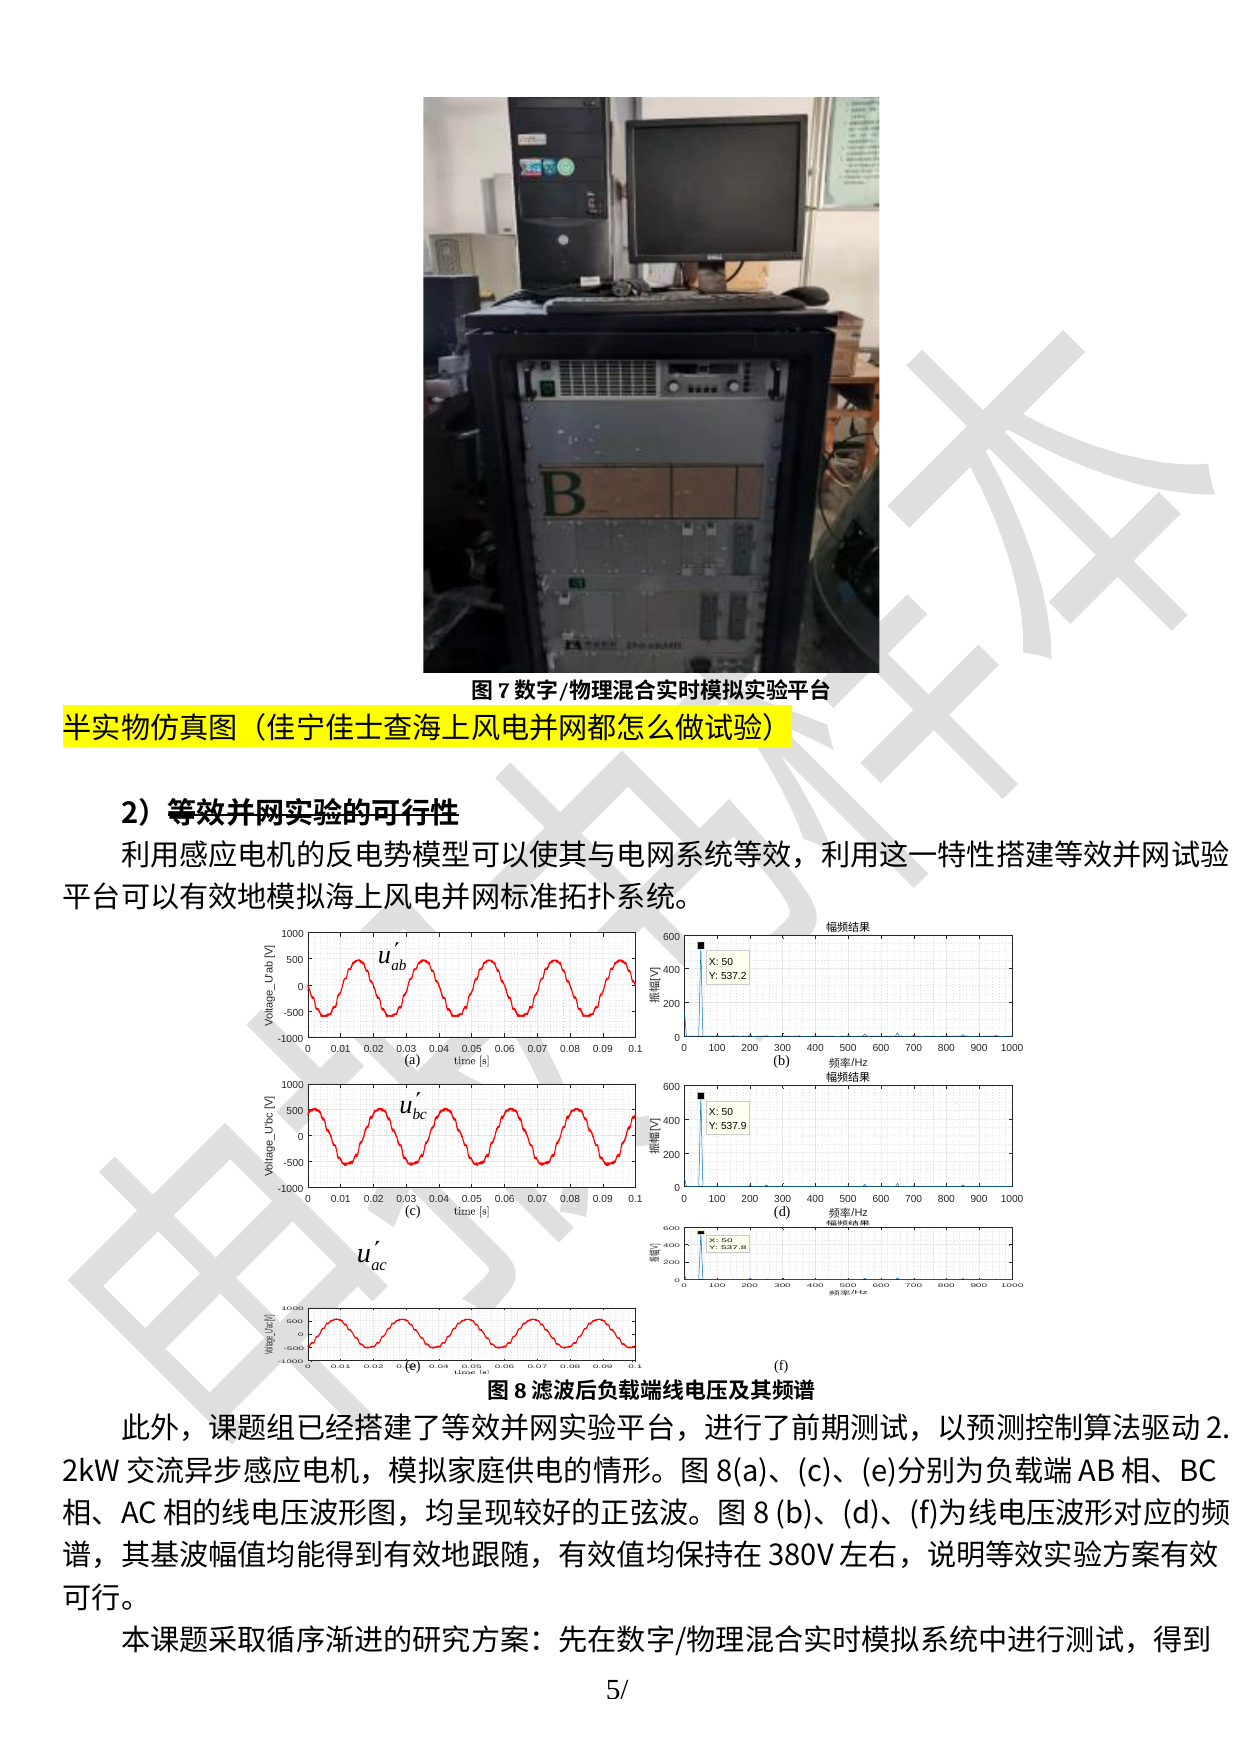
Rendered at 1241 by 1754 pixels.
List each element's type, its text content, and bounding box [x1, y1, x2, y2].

text 图 8 滤波后负载端线电压及其频谱 [62, 1373, 1240, 1405]
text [62, 1616, 1240, 1659]
text 半实物仿真图（佳宁佳士查海上风电并网都怎么做试验） [62, 704, 1240, 747]
text 图 7 数字/物理混合实时模拟实验平台 [62, 673, 1240, 704]
picture [423, 97, 880, 673]
text 利用感应电机的反电势模型可以使其与电网系统等效，利用这一特性搭建等效并网试验平台可以有效地模拟海上风电并网标准拓扑系统。 [62, 831, 1240, 916]
text 2）等效并网实验的可行性 [62, 789, 1240, 831]
text 此外，课题组已经搭建了等效并网实验平台，进行了前期测试，以预测控制算法驱动2.2kW交流异步感应电机，模拟家庭供电的情形。图 6(a)、(c)、(e)分别为负载端AB相、BC相、AC相的线电压波形图，均呈现较好的正弦波。图 6 (b)、(d)、(f)为线电压波形对应的频谱，其基波幅值均能得到有效地跟随，有效值均保持在380V左右，说明等效实验方案有效可行。 [62, 1405, 1240, 1616]
